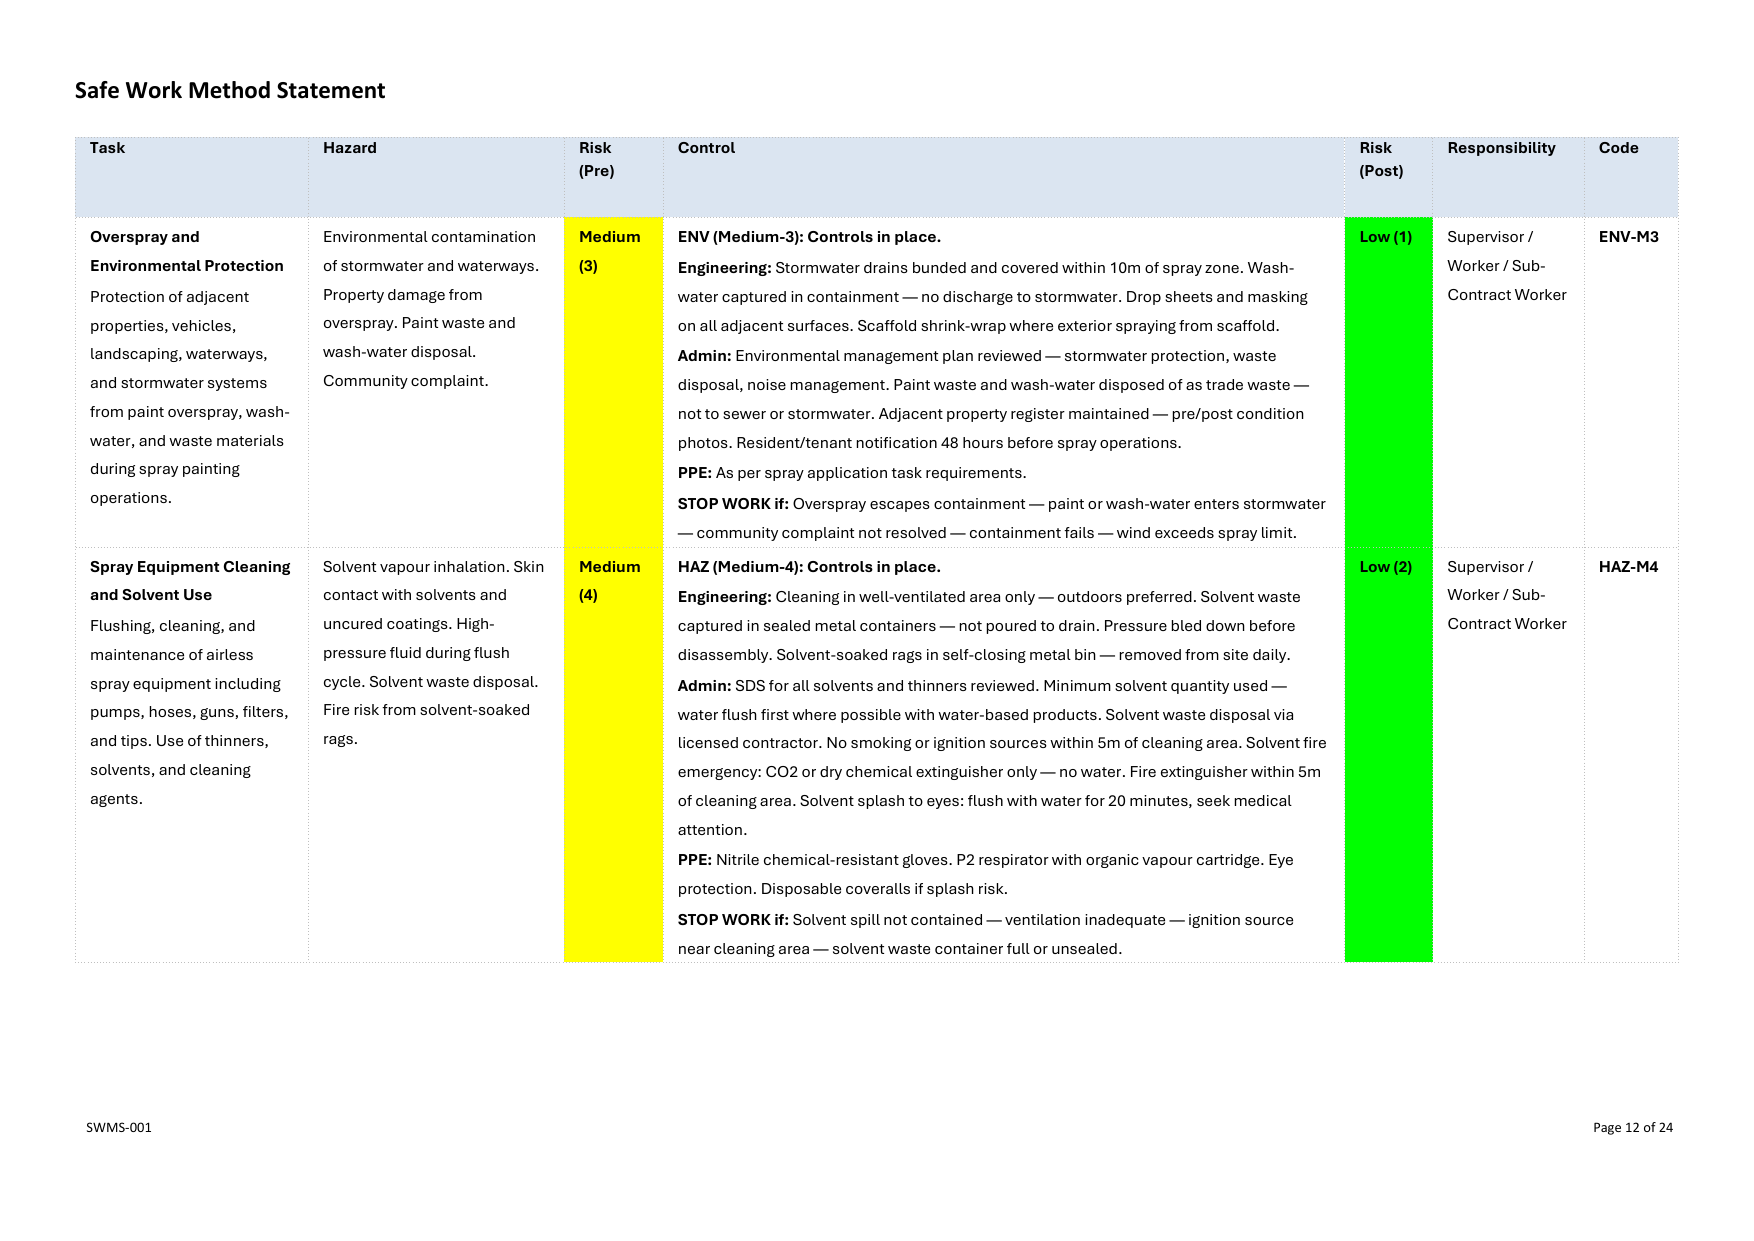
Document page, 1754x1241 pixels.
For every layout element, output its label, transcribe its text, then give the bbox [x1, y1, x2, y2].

table_cell Spray Equipment Cleaning and Solvent Use Flushing, cleaning, and maintenance of airless spray equipment including pumps, hoses, guns, filters, and tips. Use of thinners, solvents, and cleaning agents. [75, 546, 308, 962]
table_header Risk (Pre) [564, 137, 663, 217]
table_cell Solvent vapour inhalation. Skin contact with solvents and uncured coatings. High-pressure fluid during flush cycle. Solvent waste disposal. Fire risk from solvent-soaked rags. [308, 546, 564, 962]
table_header Risk (Post) [1345, 137, 1433, 217]
table_cell Low (2) [1345, 546, 1433, 962]
table_cell HAZ-M4 [1584, 546, 1678, 962]
table_cell Overspray and Environmental Protection Protection of adjacent properties, vehicles, landscaping, waterways, and stormwater systems from paint overspray, wash-water, and waste materials during spray painting operations. [75, 217, 308, 546]
table_cell Environmental contamination of stormwater and waterways. Property damage from overspray. Paint waste and wash-water disposal. Community complaint. [308, 217, 564, 546]
table_cell Medium (3) [564, 217, 663, 546]
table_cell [1433, 546, 1584, 962]
table_cell Low (1) [1345, 217, 1433, 546]
table_header Hazard [308, 137, 564, 217]
table_cell ENV-M3 [1584, 217, 1678, 546]
table_header Responsibility [1433, 137, 1584, 217]
table_cell HAZ (Medium-4): Controls in place. Engineering: Cleaning in well-ventilated area only — outdoors preferred. Solvent waste captured in sealed metal containers — not poured to drain. Pressure bled down before disassembly. Solvent-soaked rags in self-closing metal bin — removed from site daily. Admin: SDS for all solvents and thinners reviewed. Minimum solvent quantity used — water flush first where possible with water-based products. Solvent waste disposal via licensed contractor. No smoking or ignition sources within 5m of cleaning area. Solvent fire emergency: CO2 or dry chemical extinguisher only — no water. Fire extinguisher within 5m of cleaning area. Solvent splash to eyes: flush with water for 20 minutes, seek medical attention. PPE: Nitrile chemical-resistant gloves. P2 respirator with organic vapour cartridge. Eye protection. Disposable coveralls if splash risk. STOP WORK if: Solvent spill not contained — ventilation inadequate — ignition source near cleaning area — solvent waste container full or unsealed. [663, 546, 1344, 962]
table_cell Medium (4) [564, 546, 663, 962]
table_cell ENV (Medium-3): Controls in place. Engineering: Stormwater drains bunded and covered within 10m of spray zone. Wash-water captured in containment — no discharge to stormwater. Drop sheets and masking on all adjacent surfaces. Scaffold shrink-wrap where exterior spraying from scaffold. Admin: Environmental management plan reviewed — stormwater protection, waste disposal, noise management. Paint waste and wash-water disposed of as trade waste — not to sewer or stormwater. Adjacent property register maintained — pre/post condition photos. Resident/tenant notification 48 hours before spray operations. PPE: As per spray application task requirements. STOP WORK if: Overspray escapes containment — paint or wash-water enters stormwater — community complaint not resolved — containment fails — wind exceeds spray limit. [663, 217, 1344, 546]
table_header Control [663, 137, 1344, 217]
table_header Task [75, 137, 308, 217]
table_cell Supervisor / Worker / Sub-Contract Worker [1433, 217, 1584, 546]
table_header Code [1584, 137, 1678, 217]
